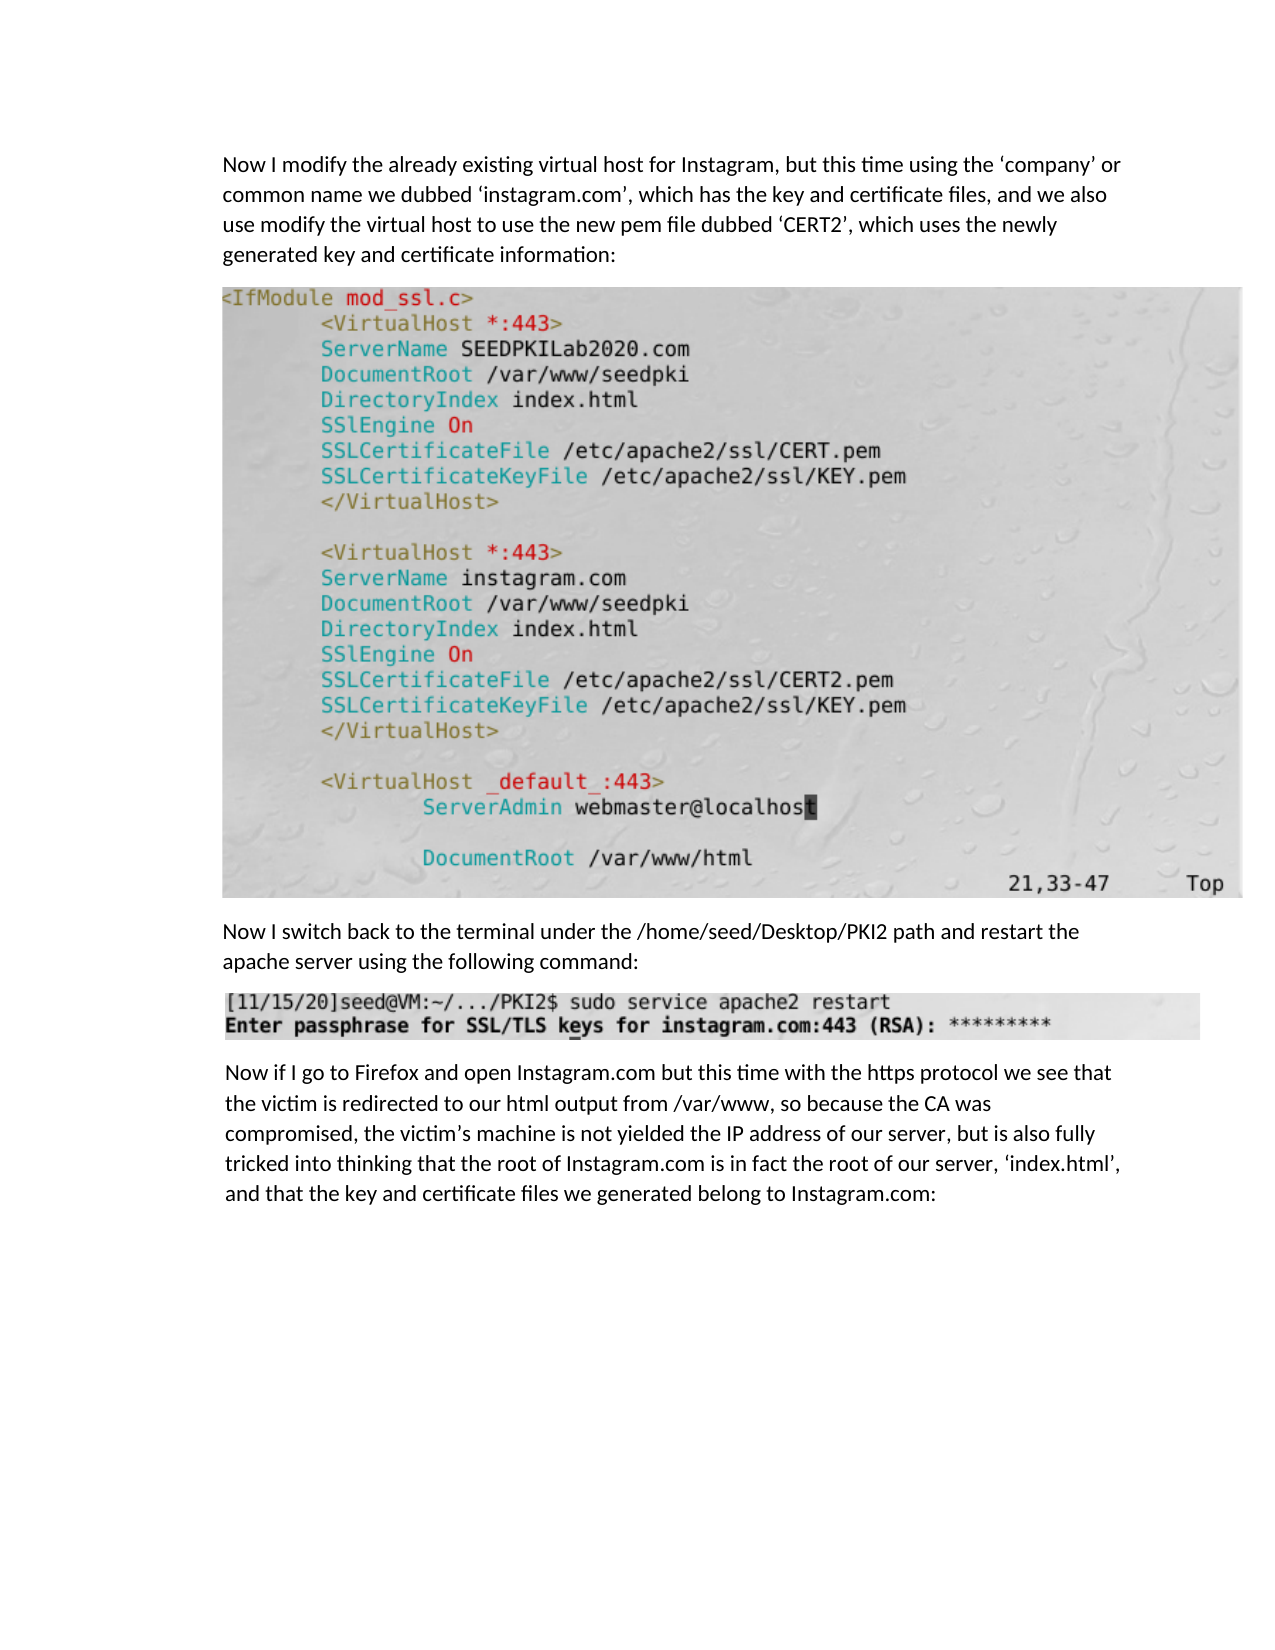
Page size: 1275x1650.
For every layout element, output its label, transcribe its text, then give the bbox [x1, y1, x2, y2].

text Now if I go to Firefox and open Instagram.com but this time with the https protocol we see that the victim is redirected to our html output from /var/www, so because the CA was compromised, the victim’s machine is not yielded the IP address of our server, but is also fully tricked into thinking that the root of Instagram.com is in fact the root of our server, ‘index.html’, and that the key and certificate files we generated belong to Instagram.com: [225, 1058, 1125, 1207]
picture [222, 287, 1243, 898]
text Now I switch back to the terminal under the /home/seed/Desktop/PKI2 path and restart the apache server using the following command: [222, 917, 1125, 975]
text Now I modify the already existing virtual host for Instagram, but this time using the ‘company’ or common name we dubbed ‘instagram.com’, which has the key and certificate files, and we also use modify the virtual host to use the new pem file dubbed ‘CERT2’, which uses the newly generated key and certificate information: [222, 150, 1125, 269]
picture [225, 993, 1200, 1040]
